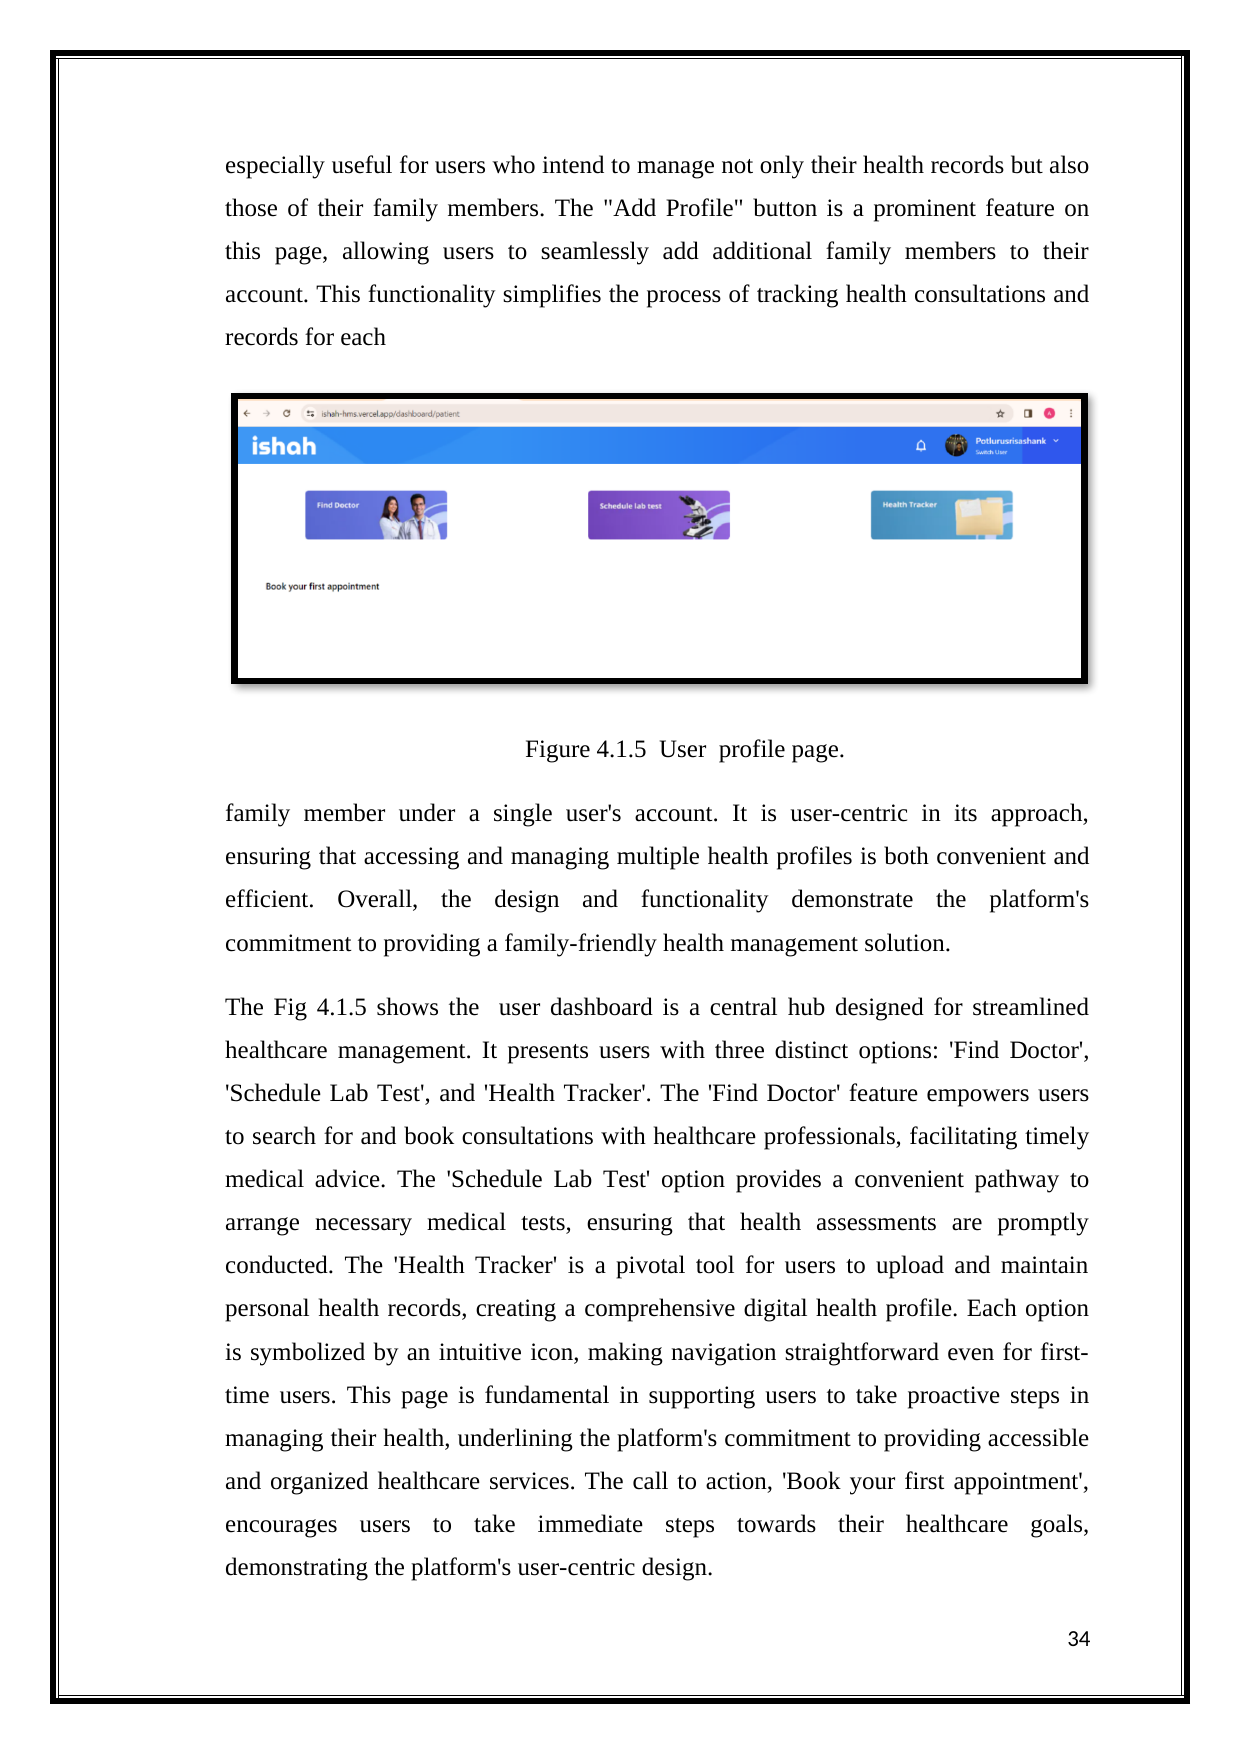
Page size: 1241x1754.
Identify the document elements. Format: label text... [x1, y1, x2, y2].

picture [238, 399, 1081, 678]
text Figure 4.1.5 User profile page. [225, 734, 1090, 763]
text The Fig 4.1.5 shows the user dashboard is a central hub designed for streamlined healthcare management. It presents users with three distinct options: 'Find Doctor', 'Schedule Lab Test', and 'Health Tracker'. The 'Find Doctor' feature empowers users to search for and book consultations with healthcare professionals, facilitating timely medical advice. The 'Schedule Lab Test' option provides a convenient pathway to arrange necessary medical tests, ensuring that health assessments are promptly conducted. The 'Health Tracker' is a pivotal tool for users to upload and maintain personal health records, creating a comprehensive digital health profile. Each option is symbolized by an intuitive icon, making navigation straightforward even for first-time users. This page is fundamental in supporting users to take proactive steps in managing their health, underlining the platform's commitment to providing accessible and organized healthcare services. The call to action, 'Book your first appointment', encourages users to take immediate steps towards their healthcare goals, demonstrating the platform's user-centric design. [225, 992, 1090, 1581]
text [225, 150, 1090, 351]
text family member under a single user's account. It is user-centric in its approach, ensuring that accessing and managing multiple health profiles is both convenient and efficient. Overall, the design and functionality demonstrate the platform's commitment to providing a family-friendly health management solution. [225, 798, 1090, 956]
